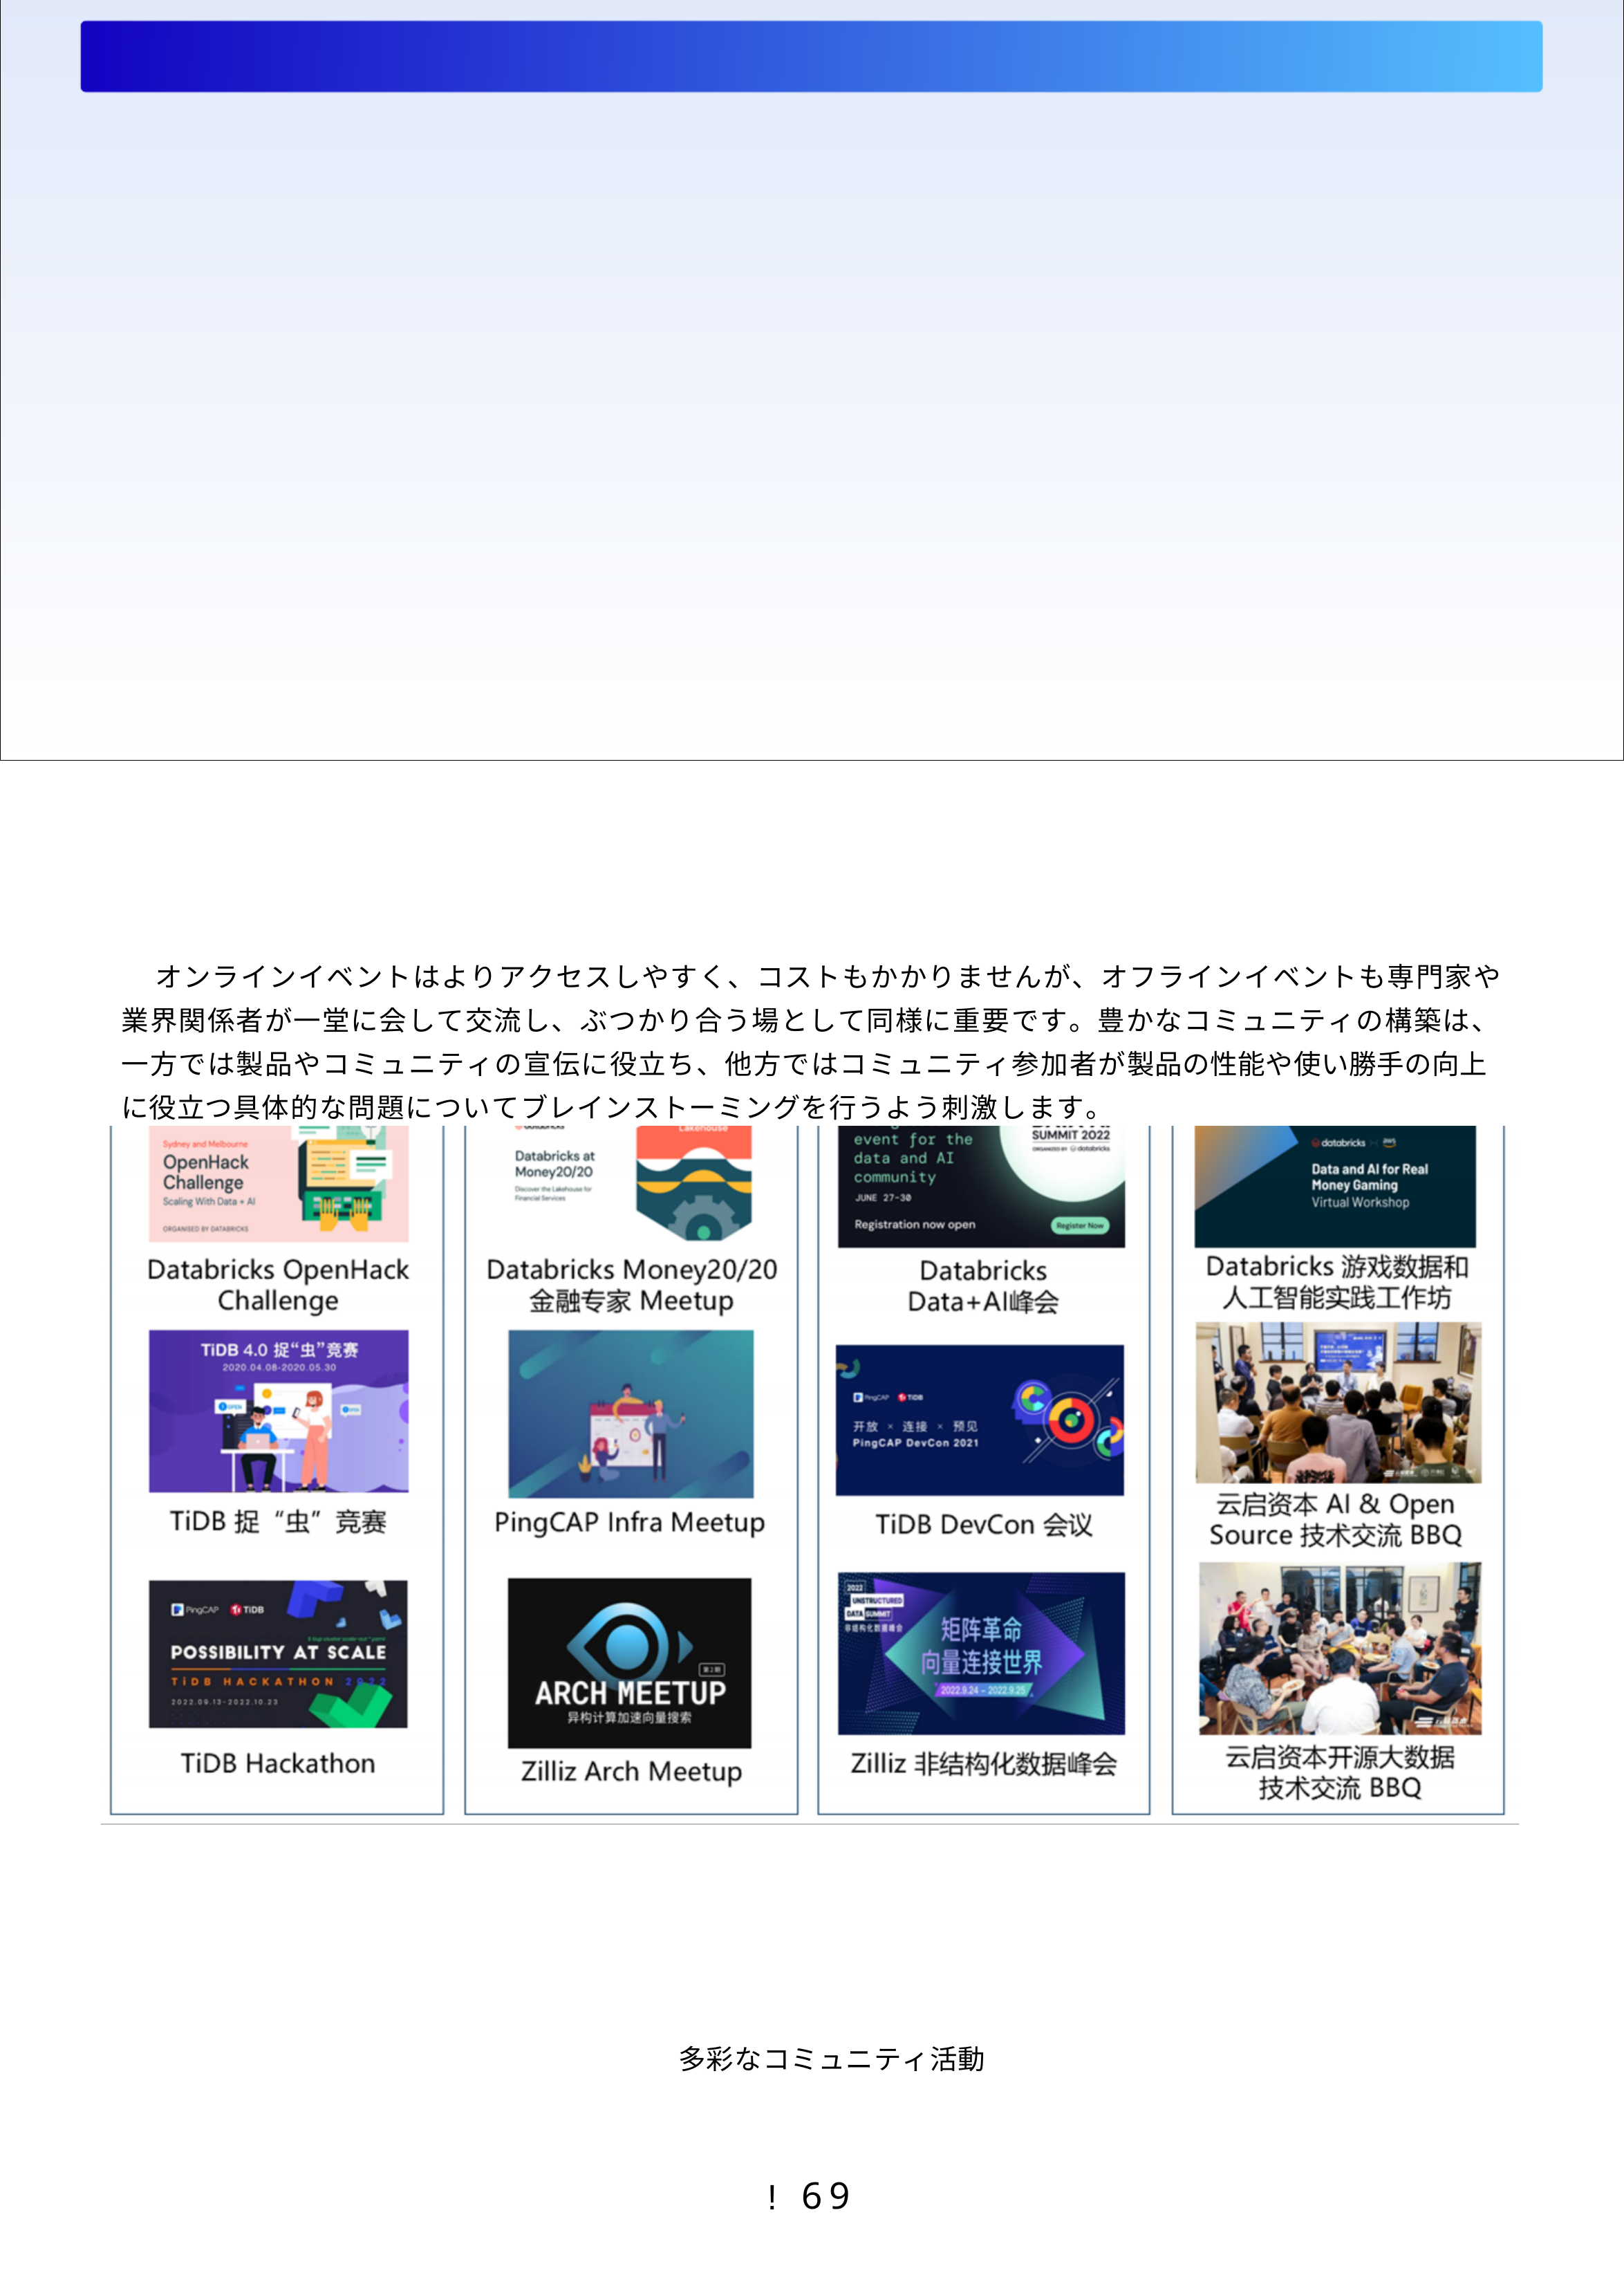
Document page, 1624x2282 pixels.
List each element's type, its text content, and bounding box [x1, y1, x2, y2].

picture [1379, 1137, 1399, 1149]
picture [1309, 1161, 1430, 1212]
text 多彩なコミュニティ活動 [678, 2045, 1623, 2075]
picture [100, 1126, 1520, 1825]
picture [1, 0, 1623, 760]
picture [1368, 1140, 1378, 1146]
picture [1311, 1137, 1367, 1149]
text オンラインイベントはよりアクセスしやすく、コストもかかりませんが、オフラインイベントも専門家や業界関係者が一堂に会して交流し、ぶつかり合う場として同様に重要です。豊かなコミュニティの構築は、一方では製品やコミュニティの宣伝に役立ち、他方ではコミュニティ参加者が製品の性能や使い勝手の向上に役立つ具体的な問題についてブレインストーミングを行うよう刺激します。 [122, 956, 1503, 1126]
